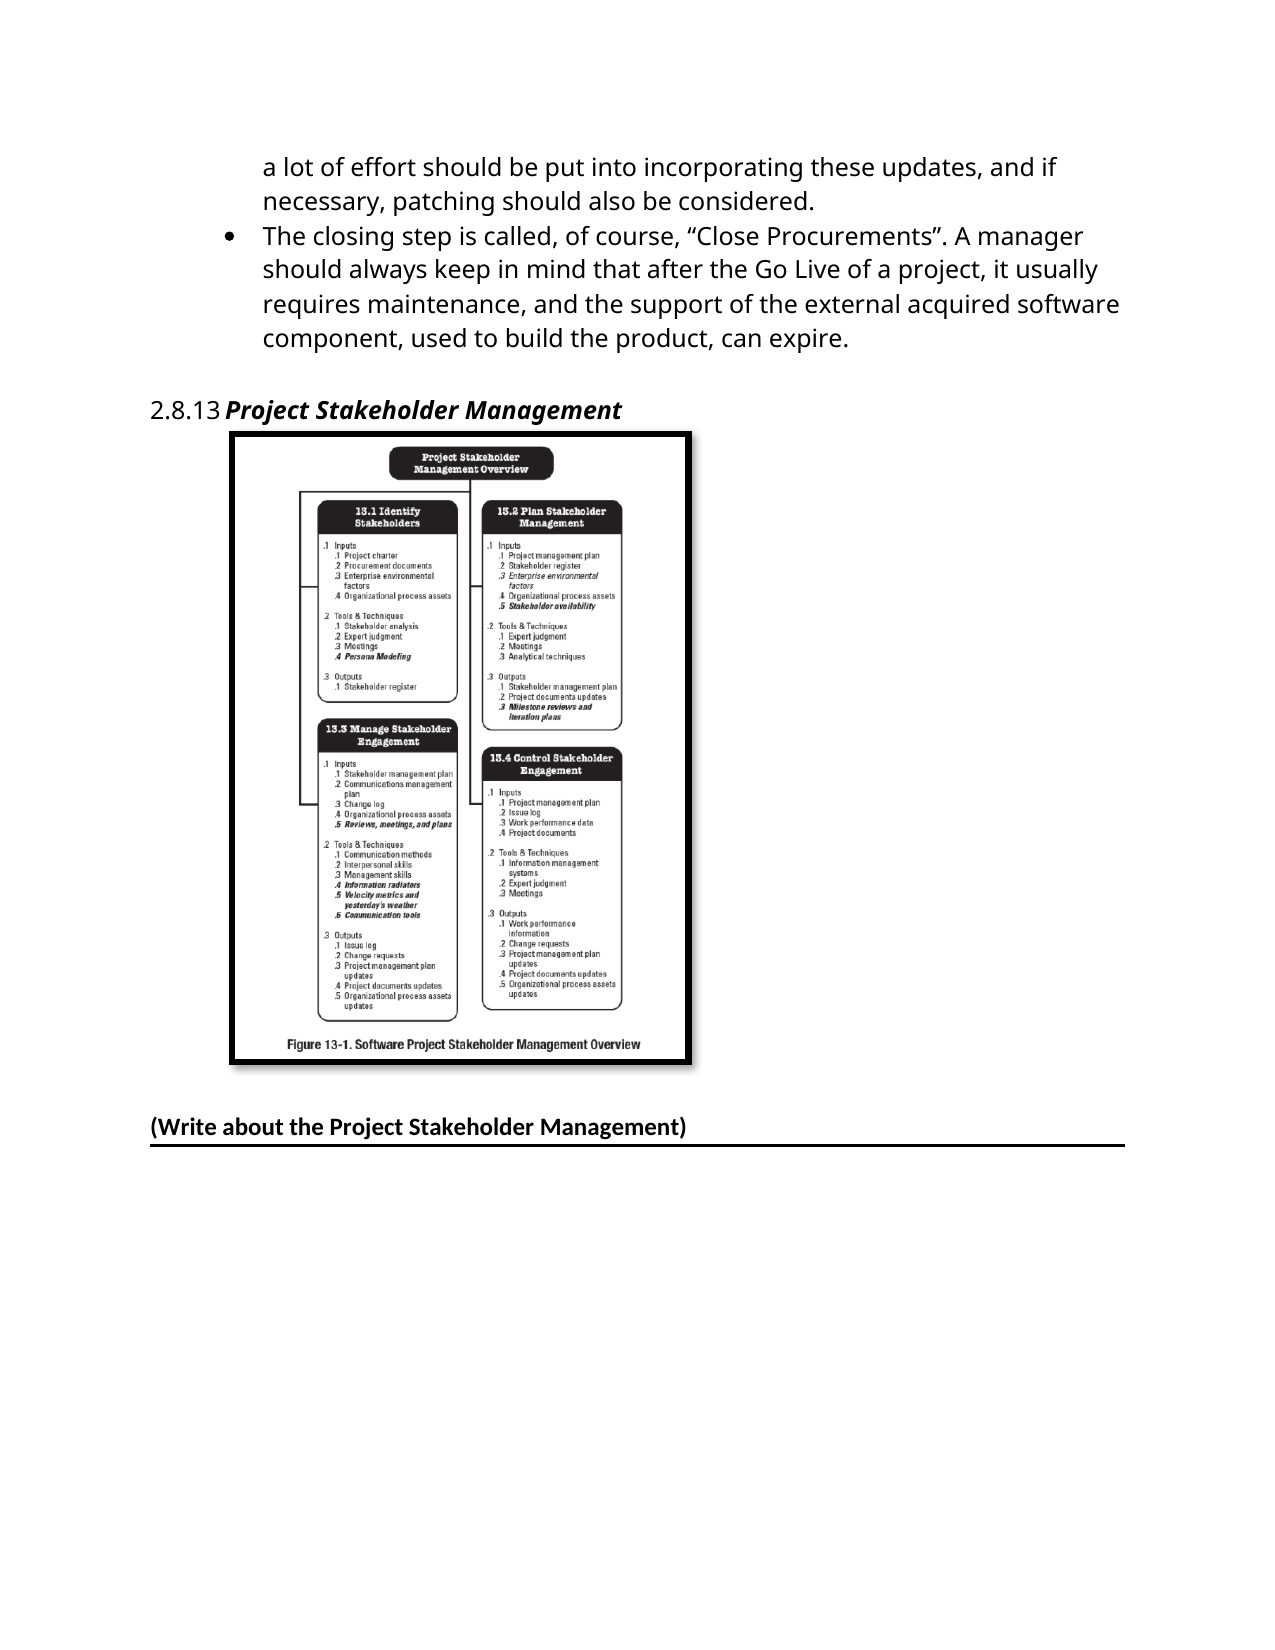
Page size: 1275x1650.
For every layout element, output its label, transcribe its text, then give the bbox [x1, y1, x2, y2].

list The closing step is called, of course, “Close Procurements”. A manager should always keep in mind that after the Go Live of a project, it usually requires maintenance, and the support of the external acquired software component, used to build the product, can expire. [225, 218, 1125, 354]
subtitle Project Stakeholder Management [150, 393, 1125, 427]
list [225, 150, 1125, 218]
text (Write about the Project Stakeholder Management) [150, 1111, 1125, 1144]
picture [235, 437, 685, 1059]
